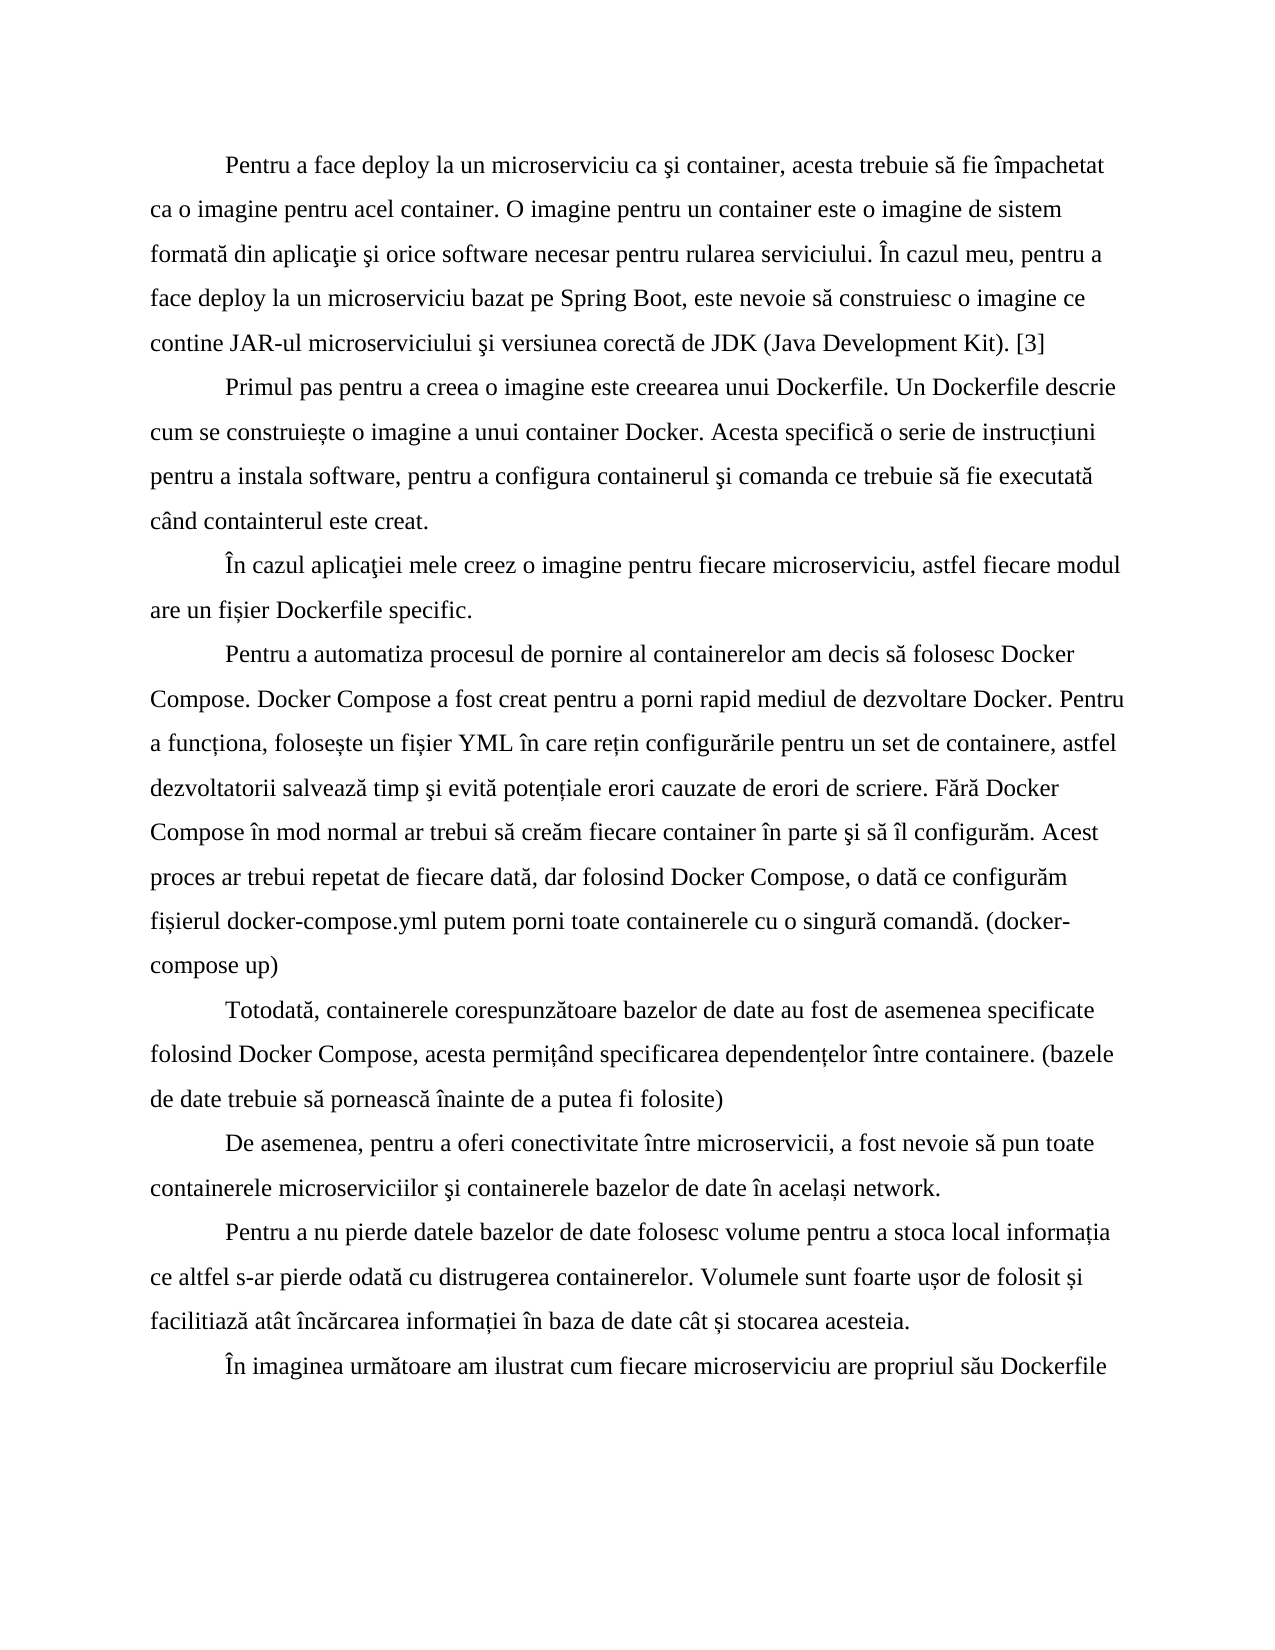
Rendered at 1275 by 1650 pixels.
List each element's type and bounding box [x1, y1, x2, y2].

text [150, 150, 1125, 1380]
